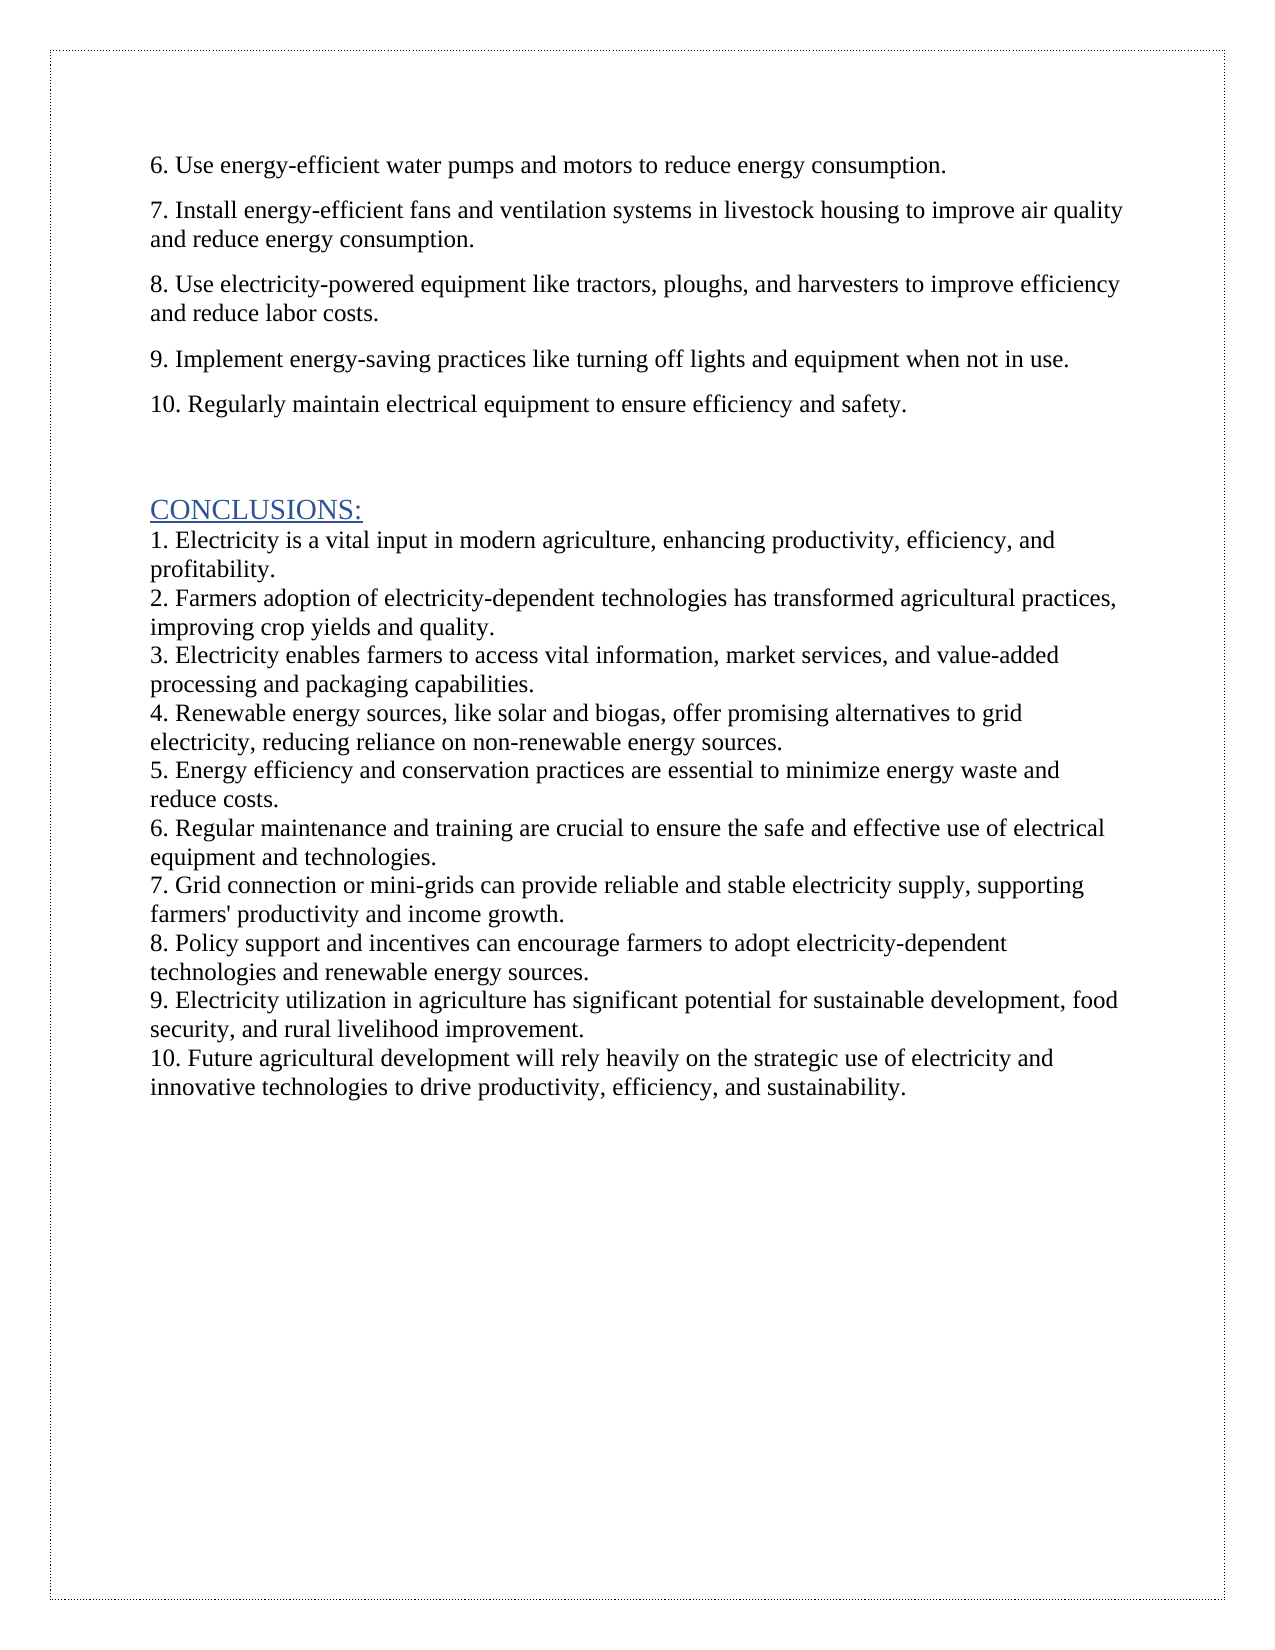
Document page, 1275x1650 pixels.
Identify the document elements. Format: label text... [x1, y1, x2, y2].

text 7. Install energy-efficient fans and ventilation systems in livestock housing to improve air quality and reduce energy consumption. [150, 195, 1125, 253]
text 6. Regular maintenance and training are crucial to ensure the safe and effective use of electrical equipment and technologies. [150, 813, 1125, 871]
text 5. Energy efficiency and conservation practices are essential to minimize energy waste and reduce costs. [150, 756, 1125, 813]
text 2. Farmers adoption of electricity-dependent technologies has transformed agricultural practices, improving crop yields and quality. [150, 583, 1125, 641]
text 8. Use electricity-powered equipment like tractors, ploughs, and harvesters to improve efficiency and reduce labor costs. [150, 269, 1125, 327]
text 10. Future agricultural development will rely heavily on the strategic use of electricity and innovative technologies to drive productivity, efficiency, and sustainability. [150, 1043, 1125, 1101]
text 8. Policy support and incentives can encourage farmers to adopt electricity-dependent technologies and renewable energy sources. [150, 928, 1125, 986]
text 9. Electricity utilization in agriculture has significant potential for sustainable development, food security, and rural livelihood improvement. [150, 986, 1125, 1043]
text 10. Regularly maintain electrical equipment to ensure efficiency and safety. [150, 389, 1125, 418]
text 1. Electricity is a vital input in modern agriculture, enhancing productivity, efficiency, and profitability. [150, 526, 1125, 583]
text 7. Grid connection or mini-grids can provide reliable and stable electricity supply, supporting farmers' productivity and income growth. [150, 871, 1125, 928]
text 6. Use energy-efficient water pumps and motors to reduce energy consumption. [150, 150, 1125, 179]
text CONCLUSIONS: [150, 492, 1125, 526]
text 9. Implement energy-saving practices like turning off lights and equipment when not in use. [150, 344, 1125, 372]
text 4. Renewable energy sources, like solar and biogas, offer promising alternatives to grid electricity, reducing reliance on non-renewable energy sources. [150, 698, 1125, 756]
text 3. Electricity enables farmers to access vital information, market services, and value-added processing and packaging capabilities. [150, 641, 1125, 698]
